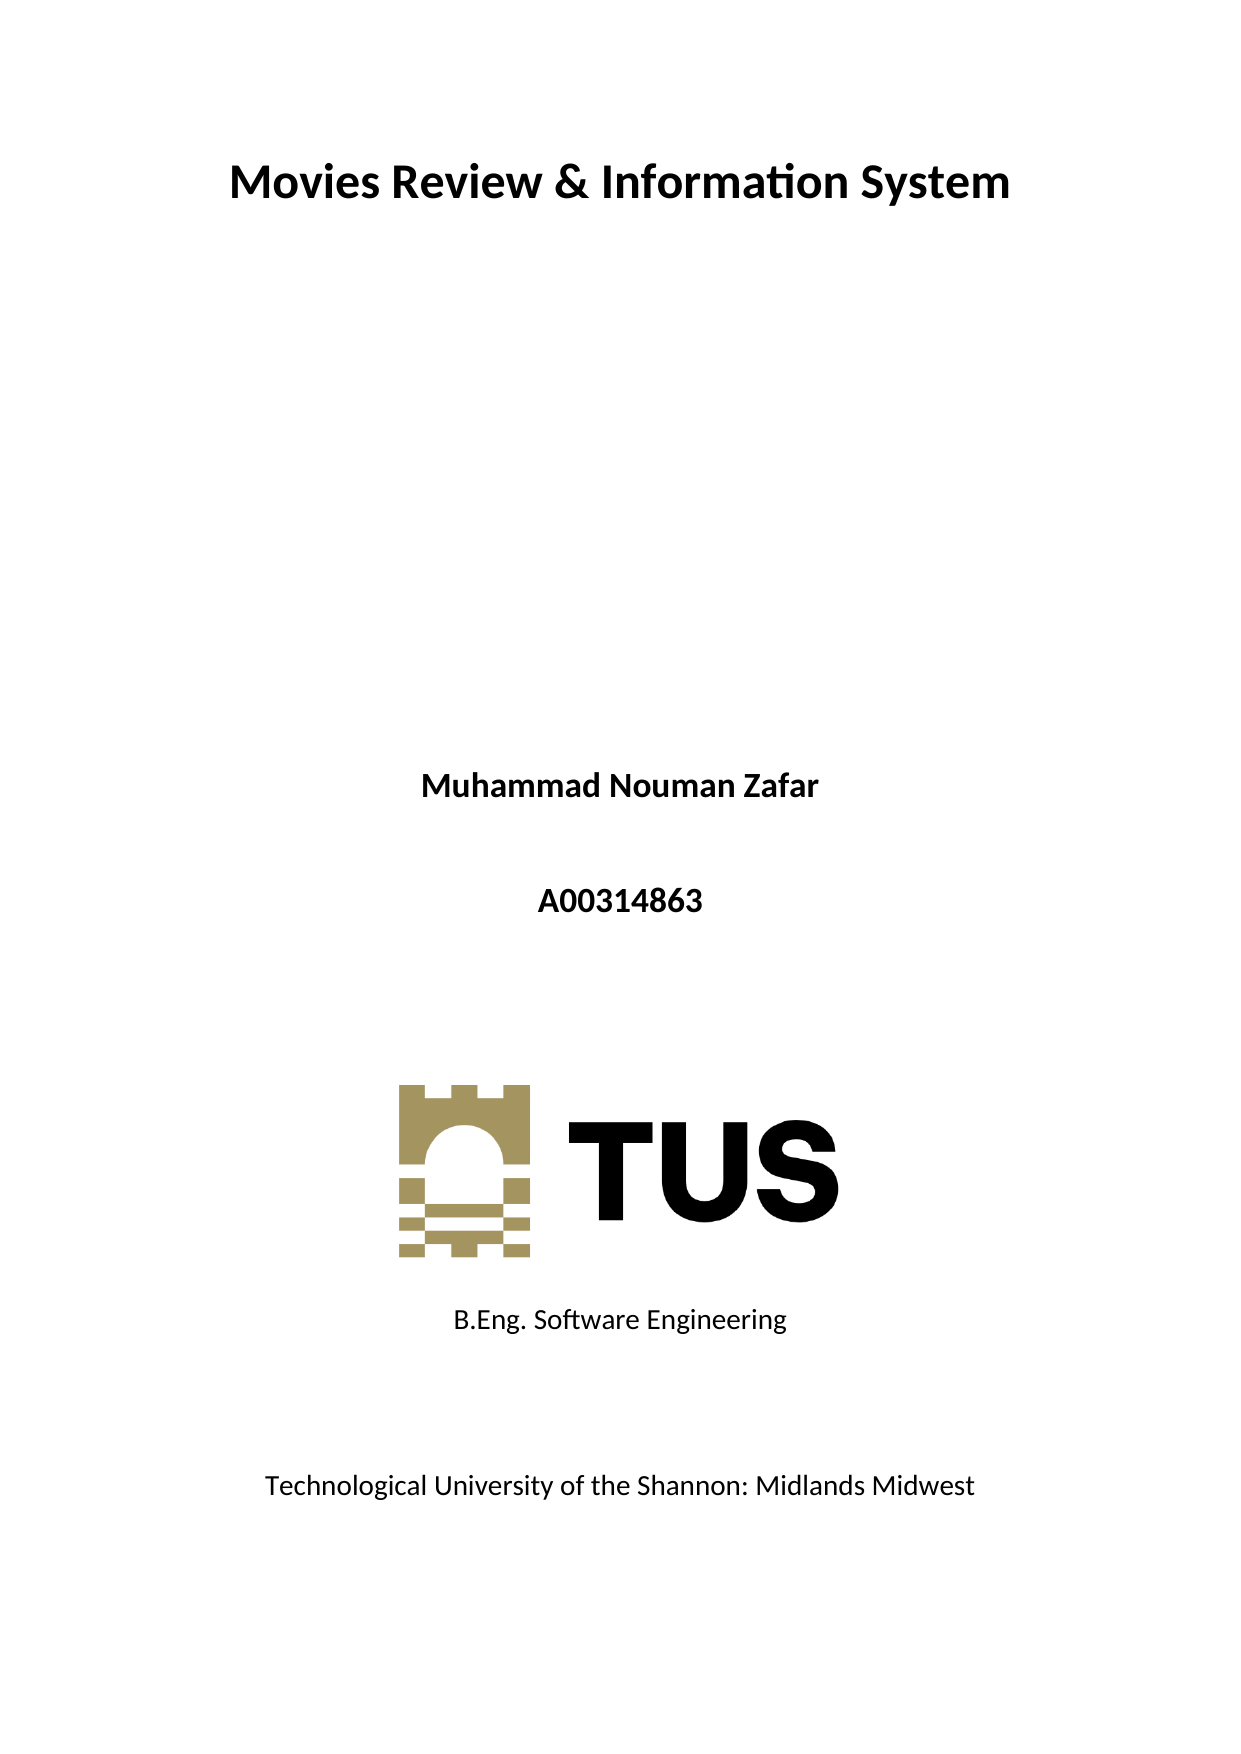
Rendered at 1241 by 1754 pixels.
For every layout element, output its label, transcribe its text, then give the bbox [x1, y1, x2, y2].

text A00314863 [150, 878, 1090, 921]
text Technological University of the Shannon: Midlands Midwest [150, 1467, 1090, 1502]
text Muhammad Nouman Zafar [150, 763, 1090, 806]
text B.Eng. Software Engineering [150, 1301, 1090, 1337]
text Movies Review & Information System [150, 150, 1090, 211]
picture [370, 1057, 870, 1287]
